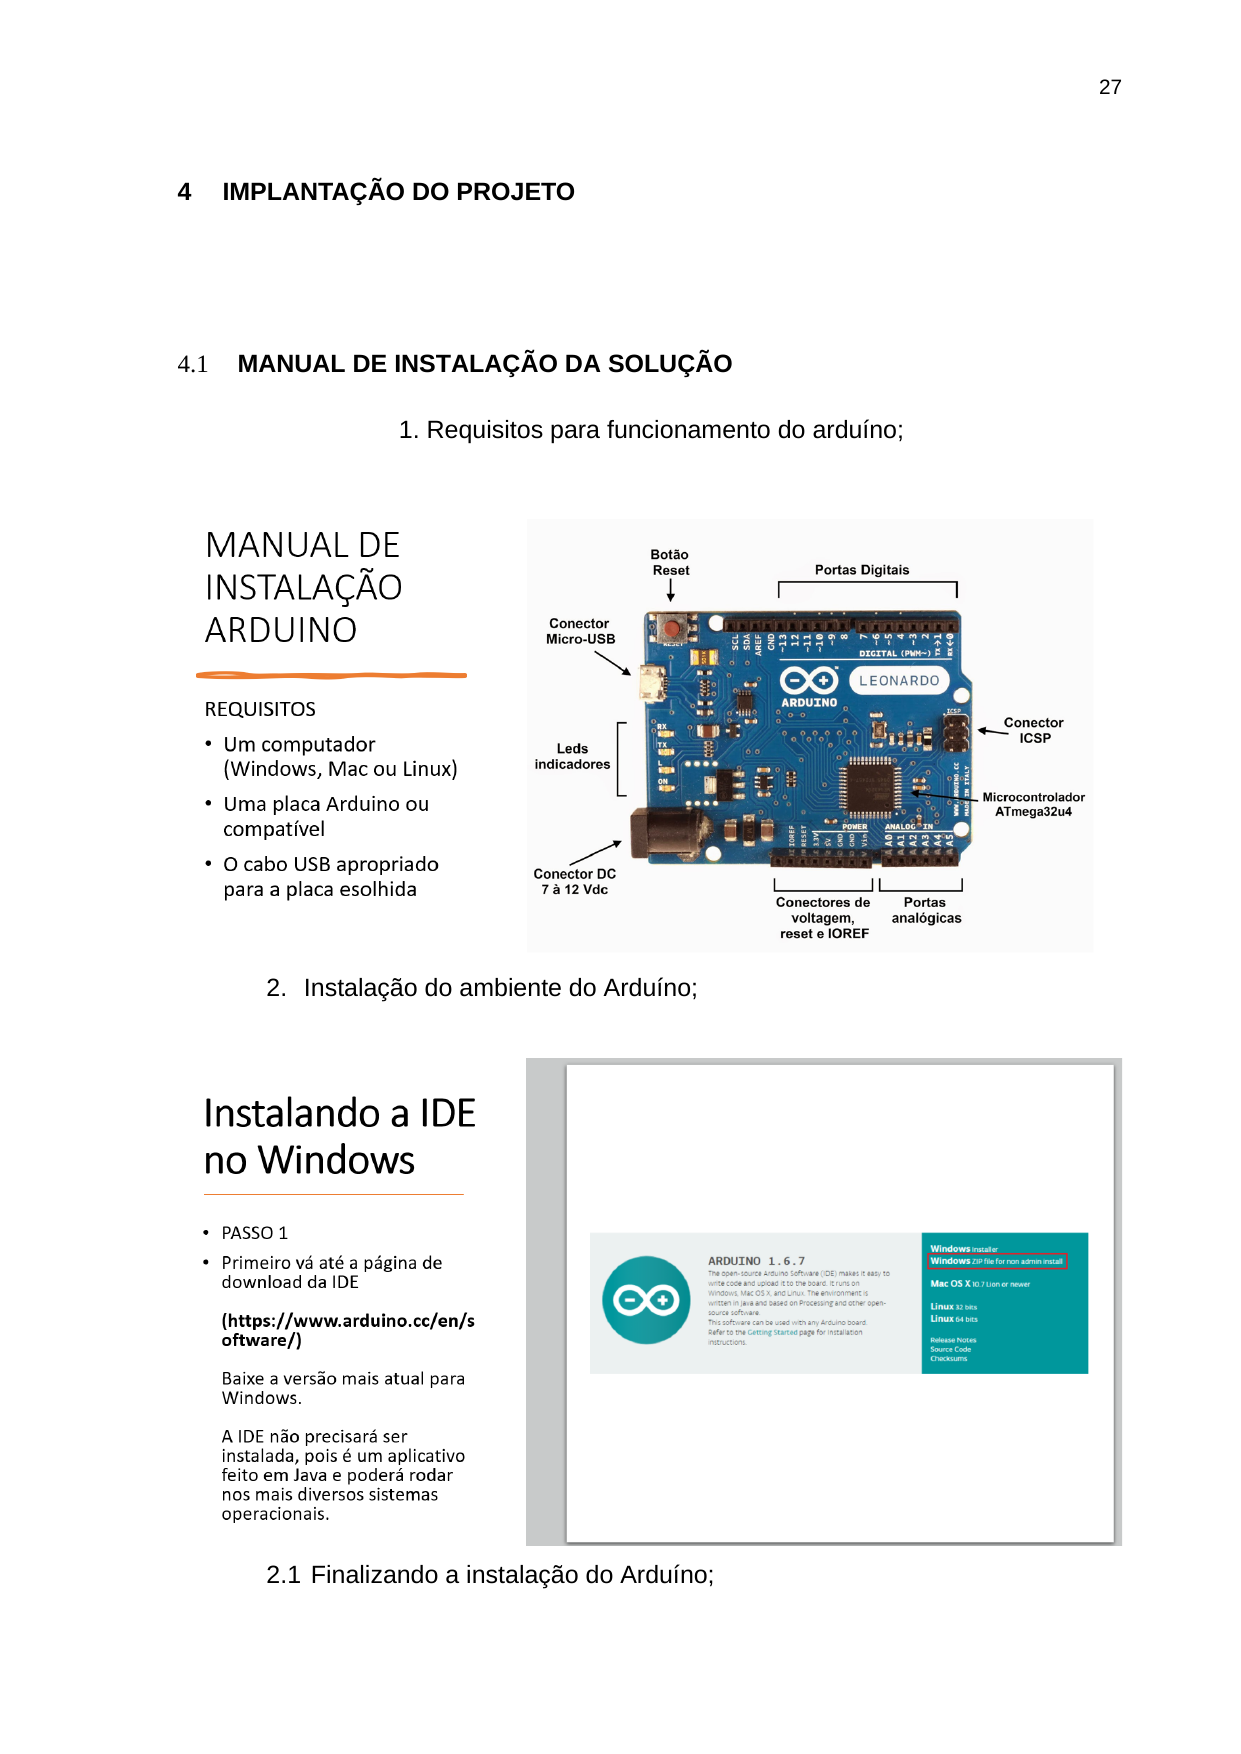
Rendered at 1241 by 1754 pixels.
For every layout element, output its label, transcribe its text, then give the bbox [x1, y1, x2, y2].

list Instalação do ambiente do Arduíno; [266, 973, 1122, 1001]
subtitle implantação do projeto [177, 177, 1122, 206]
list Finalizando a instalação do Arduíno; [266, 1560, 1122, 1589]
list 1. Requisitos para funcionamento do arduíno; [304, 415, 1122, 444]
picture [177, 1058, 1123, 1546]
subtitle Manual de Instalação da solução [177, 349, 1122, 378]
picture [177, 501, 1123, 959]
